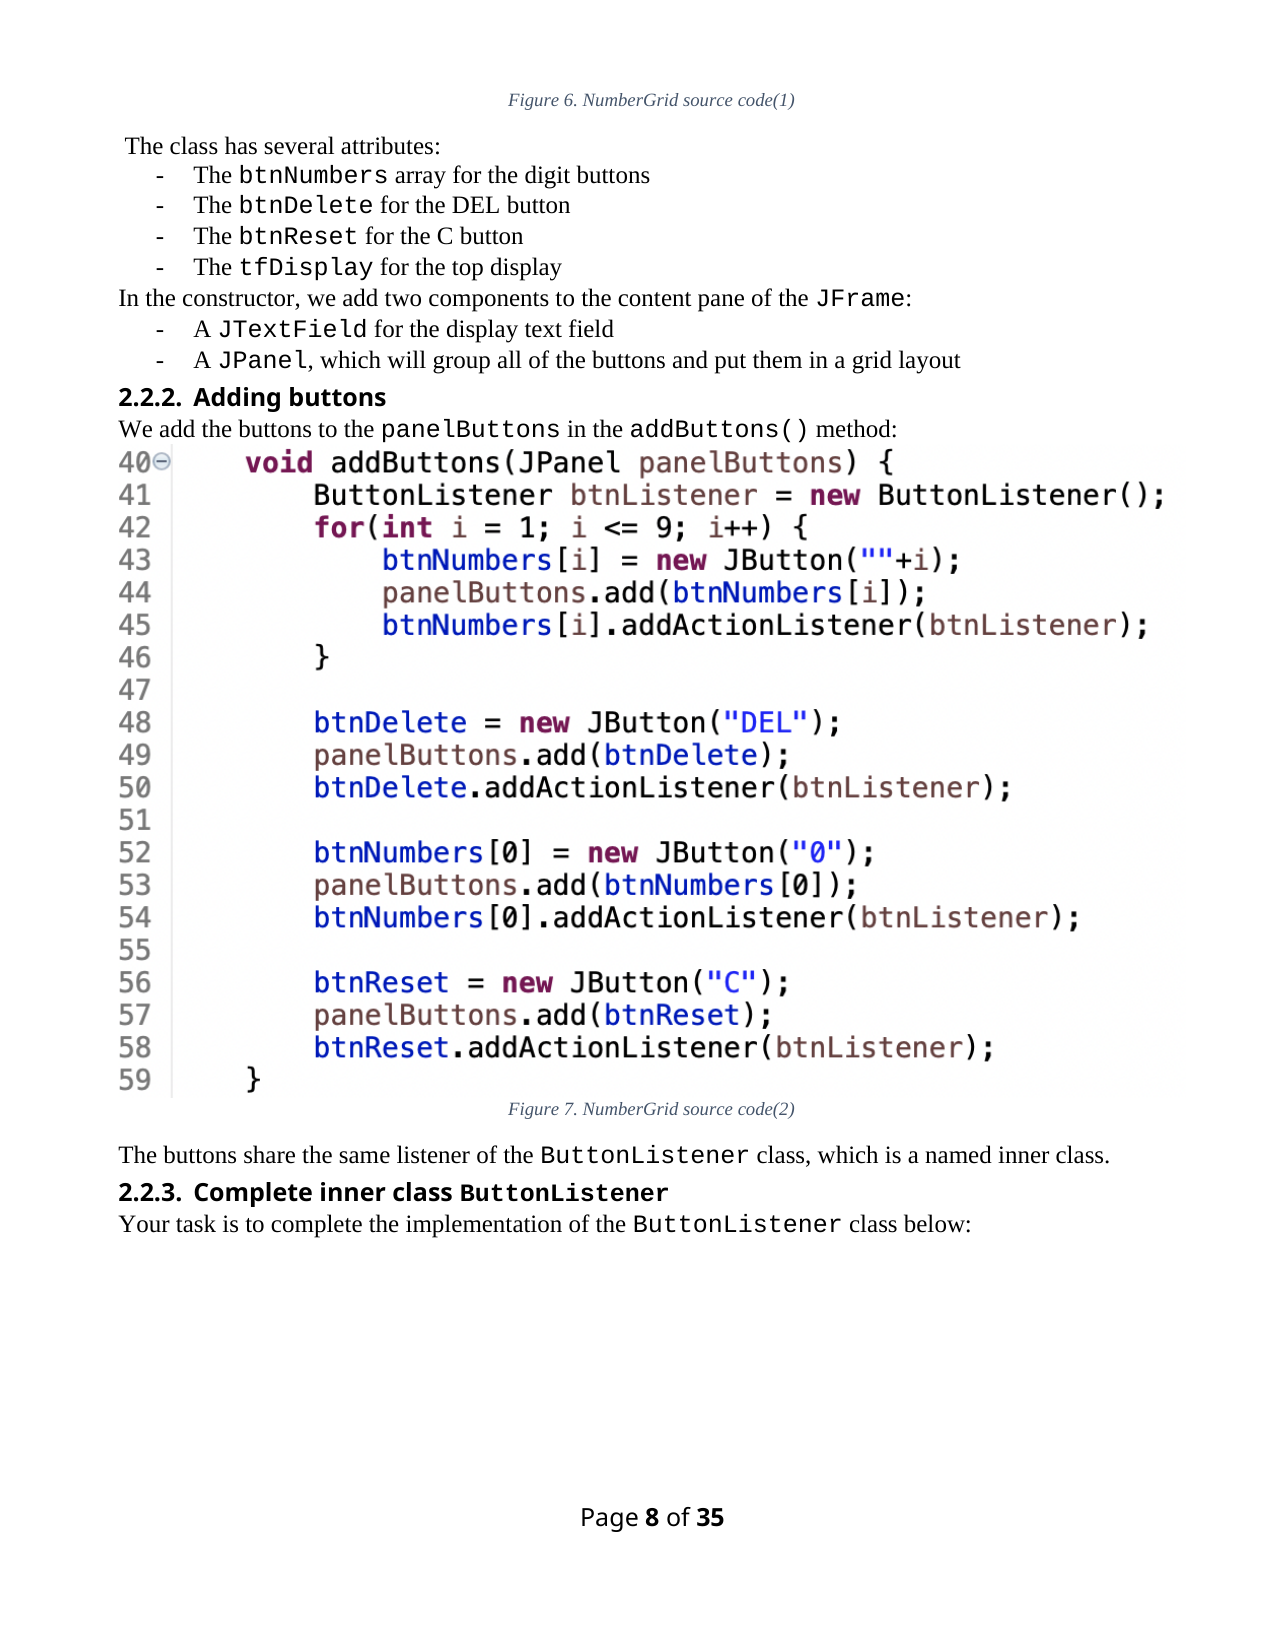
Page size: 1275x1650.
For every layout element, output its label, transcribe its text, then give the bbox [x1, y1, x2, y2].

text The class has several attributes: [118, 131, 1186, 160]
subtitle Adding buttons [118, 380, 1186, 414]
text We add the buttons to the panelButtons in the addButtons() method: [118, 414, 1186, 444]
list The btnNumbers array for the digit buttons [156, 160, 1186, 191]
picture [118, 444, 1187, 1098]
list A JTextField for the display text field [156, 314, 1186, 345]
subtitle Complete inner class ButtonListener [118, 1175, 1186, 1209]
list A JPanel, which will group all of the buttons and put them in a grid layout [156, 345, 1186, 376]
text Your task is to complete the implementation of the ButtonListener class below: [118, 1209, 1186, 1240]
text Figure 7. NumberGrid source code(2) [118, 1098, 1186, 1119]
list The btnReset for the C button [156, 221, 1186, 252]
text The buttons share the same listener of the ButtonListener class, which is a named inner class. [118, 1140, 1186, 1171]
list The tfDisplay for the top display [156, 252, 1186, 283]
text Figure 6. NumberGrid source code(1) [118, 89, 1186, 110]
list The btnDelete for the DEL button [156, 191, 1186, 221]
text In the constructor, we add two components to the content pane of the JFrame: [118, 283, 1186, 314]
